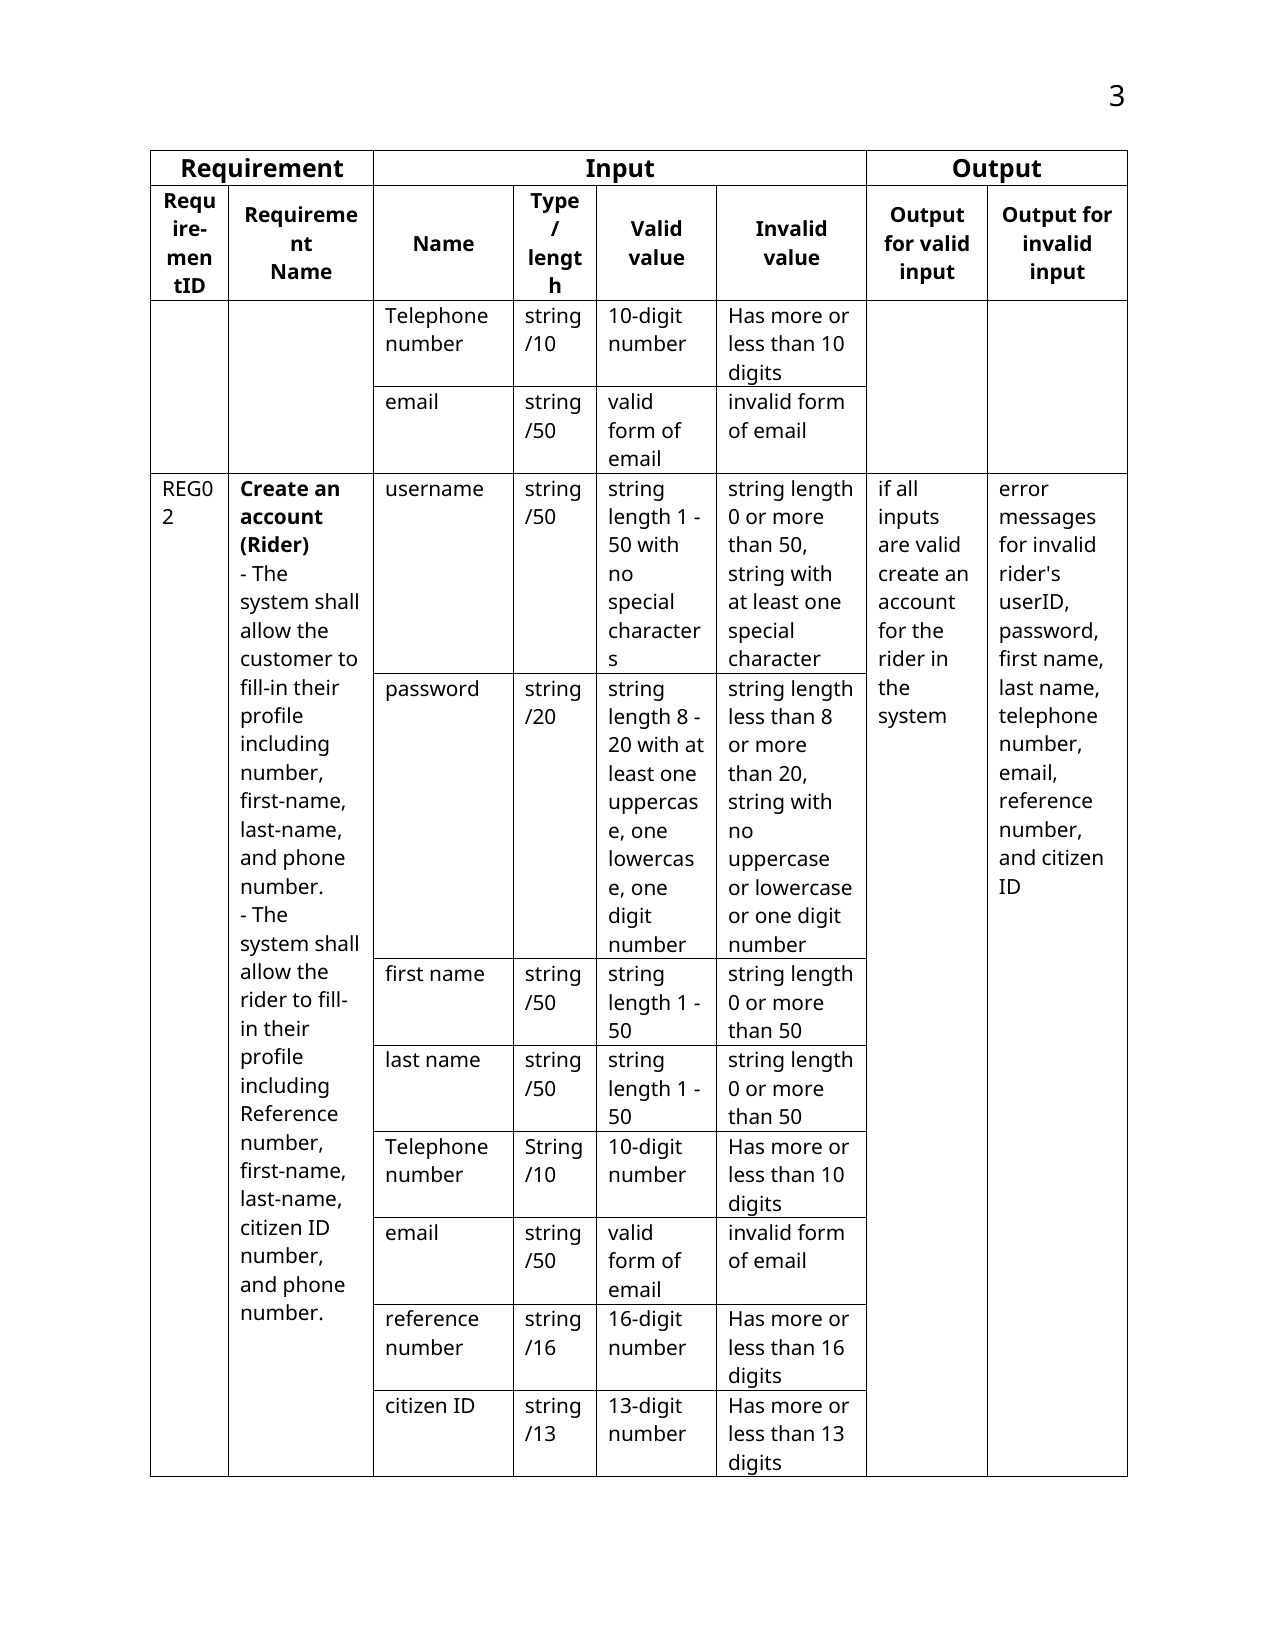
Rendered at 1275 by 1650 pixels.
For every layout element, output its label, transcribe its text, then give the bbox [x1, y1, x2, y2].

table_cell string /50 [514, 1046, 596, 1131]
table_cell Require-mentID [151, 186, 228, 300]
table_cell 16-digit number [597, 1305, 716, 1390]
table_cell string /10 [514, 301, 596, 386]
table_cell 10-digit number [597, 301, 716, 386]
table_cell email [374, 1218, 513, 1303]
table_cell Has more or less than 13 digits [717, 1391, 866, 1476]
table_cell Output for valid input [867, 186, 987, 300]
table_cell String /10 [514, 1132, 596, 1217]
table_cell Requirement Name [229, 186, 373, 300]
table_cell string length 0 or more than 50, string with at least one special character [717, 474, 866, 673]
table_cell string length 1 - 50 [597, 959, 716, 1044]
table_cell citizen ID [374, 1391, 513, 1476]
table_cell Create an account (Rider) - The system shall allow the customer to fill-in their profile including number, first-name, last-name, and phone number. - The system shall allow the rider to fill-in their profile including Reference number, first-name, last-name, citizen ID number, and phone number. [229, 474, 373, 1476]
table_cell Telephone number [374, 1132, 513, 1217]
table_cell Has more or less than 16 digits [717, 1305, 866, 1390]
table_cell error messages for invalid rider's userID, password, first name, last name, telephone number, email, reference number, and citizen ID [988, 474, 1127, 1476]
table_cell Has more or less than 10 digits [717, 1132, 866, 1217]
table_cell string length 0 or more than 50 [717, 1046, 866, 1131]
table_cell string length less than 8 or more than 20, string with no uppercase or lowercase or one digit number [717, 674, 866, 958]
table_cell Name [374, 186, 513, 300]
table_cell string /50 [514, 959, 596, 1044]
table_cell reference number [374, 1305, 513, 1390]
table_cell 10-digit number [597, 1132, 716, 1217]
table_cell last name [374, 1046, 513, 1131]
table_cell if all inputs are valid create an account for the rider in the system [867, 474, 987, 1476]
table_cell Output for invalid input [988, 186, 1127, 300]
table_cell valid form of email [597, 387, 716, 473]
table_cell string /16 [514, 1305, 596, 1390]
table_cell invalid form of email [717, 1218, 866, 1303]
table_cell Type /length [514, 186, 596, 300]
table_cell string length 8 - 20 with at least one uppercase, one lowercase, one digit number [597, 674, 716, 958]
table_header Output [867, 151, 1127, 185]
table_cell string /50 [514, 387, 596, 473]
table_cell Invalid value [717, 186, 866, 300]
table_cell first name [374, 959, 513, 1044]
table_cell password [374, 674, 513, 958]
table_header Input [374, 151, 866, 185]
table_cell Has more or less than 10 digits [717, 301, 866, 386]
table_cell string /50 [514, 1218, 596, 1303]
table_cell Valid value [597, 186, 716, 300]
table_cell email [374, 387, 513, 473]
table_cell string /50 [514, 474, 596, 673]
table_header Requirement [151, 151, 373, 185]
table_cell string length 0 or more than 50 [717, 959, 866, 1044]
table_cell string /13 [514, 1391, 596, 1476]
table_cell REG02 [151, 474, 228, 1476]
table_cell invalid form of email [717, 387, 866, 473]
table_cell string length 1 - 50 with no special characters [597, 474, 716, 673]
table_cell string /20 [514, 674, 596, 958]
table_cell valid form of email [597, 1218, 716, 1303]
table_cell username [374, 474, 513, 673]
table_cell string length 1 - 50 [597, 1046, 716, 1131]
table_cell 13-digit number [597, 1391, 716, 1476]
table_cell Telephone number [374, 301, 513, 386]
